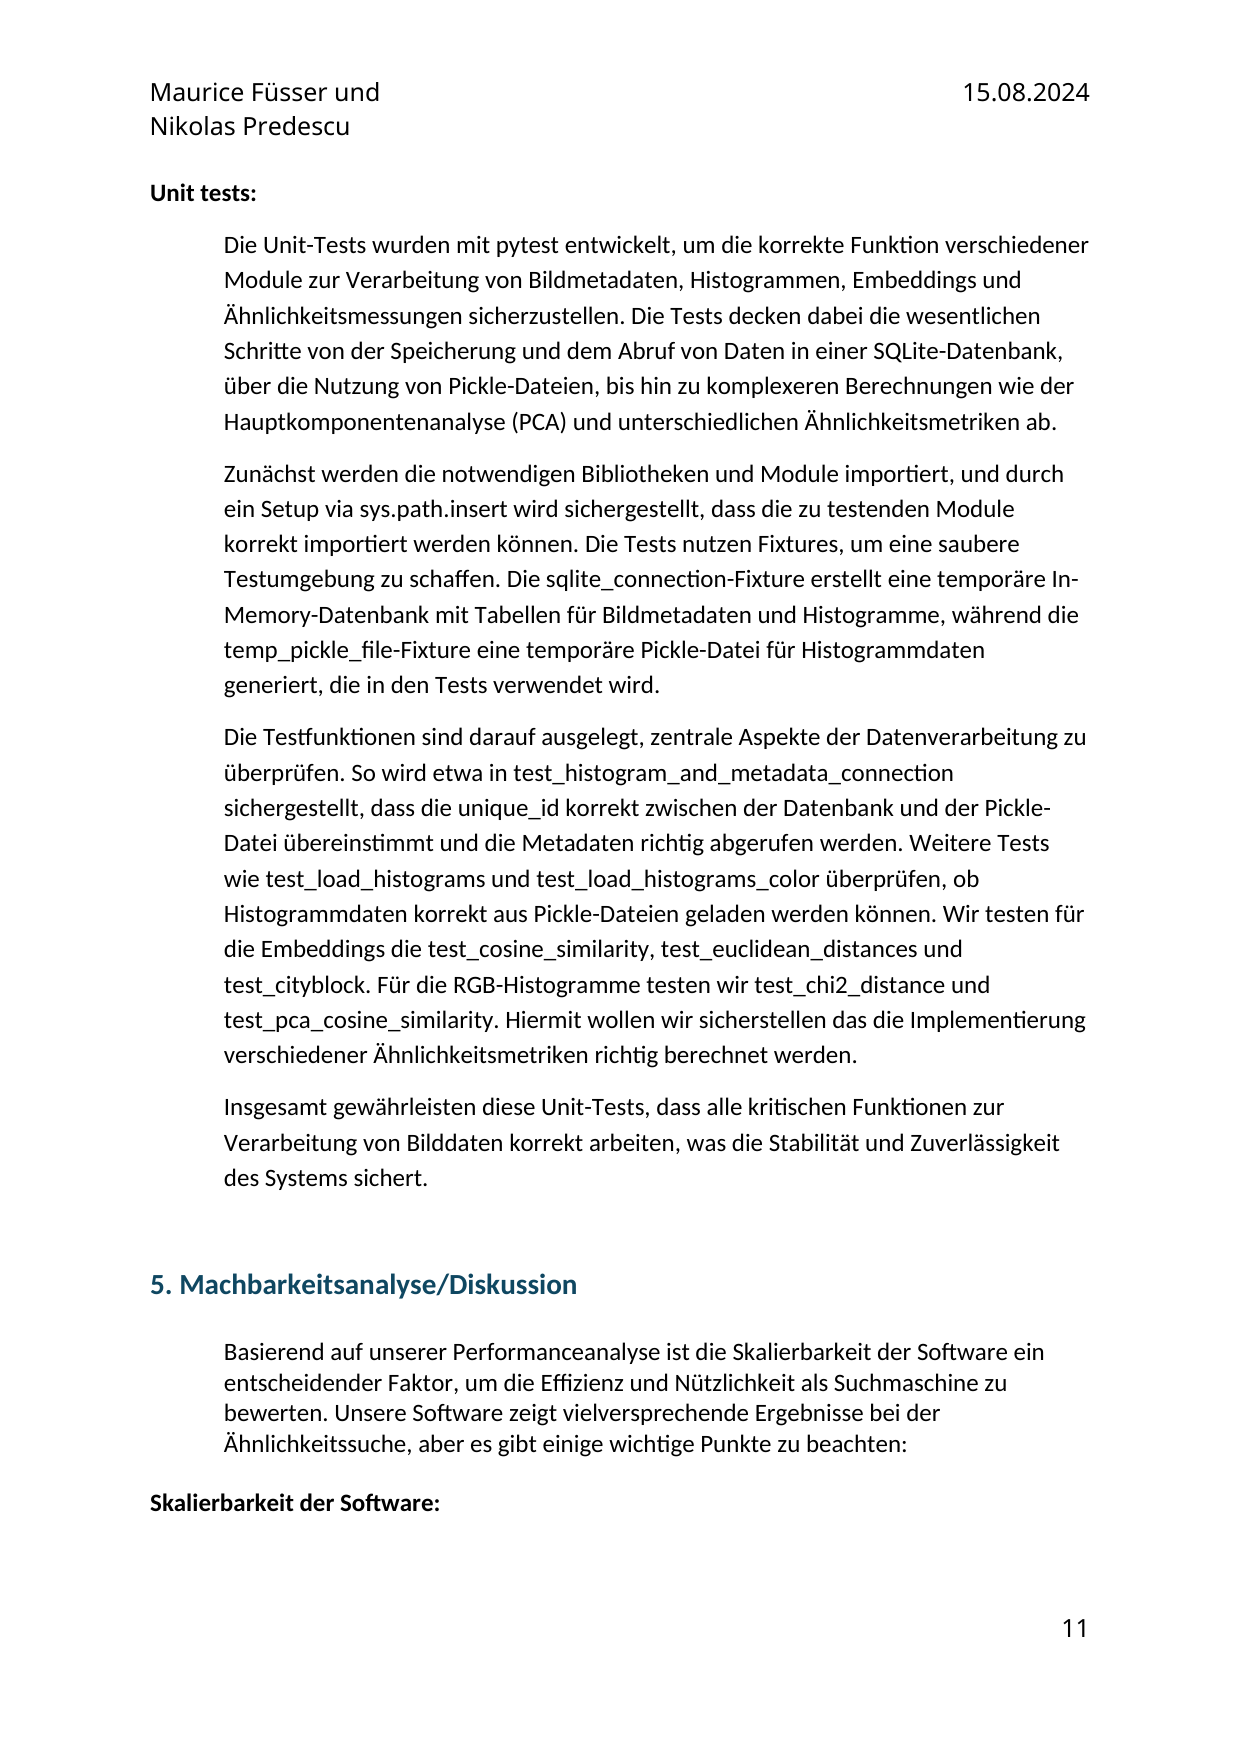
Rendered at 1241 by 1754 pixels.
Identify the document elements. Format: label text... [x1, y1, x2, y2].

text Zunächst werden die notwendigen Bibliotheken und Module importiert, und durch ein Setup via sys.path.insert wird sichergestellt, dass die zu testenden Module korrekt importiert werden können. Die Tests nutzen Fixtures, um eine saubere Testumgebung zu schaffen. Die sqlite_connection-Fixture erstellt eine temporäre In-Memory-Datenbank mit Tabellen für Bildmetadaten und Histogramme, während die temp_pickle_file-Fixture eine temporäre Pickle-Datei für Histogrammdaten generiert, die in den Tests verwendet wird. [224, 458, 1090, 700]
text Skalierbarkeit der Software: [150, 1488, 1090, 1518]
subtitle 5. Machbarkeitsanalyse/Diskussion [150, 1266, 1090, 1302]
text Unit tests: [150, 177, 1090, 208]
text Insgesamt gewährleisten diese Unit-Tests, dass alle kritischen Funktionen zur Verarbeitung von Bilddaten korrekt arbeiten, was die Stabilität und Zuverlässigkeit des Systems sichert. [224, 1091, 1090, 1192]
text Basierend auf unserer Performanceanalyse ist die Skalierbarkeit der Software ein entscheidender Faktor, um die Effizienz und Nützlichkeit als Suchmaschine zu bewerten. Unsere Software zeigt vielversprechende Ergebnisse bei der Ähnlichkeitssuche, aber es gibt einige wichtige Punkte zu beachten: [224, 1336, 1090, 1458]
text Die Testfunktionen sind darauf ausgelegt, zentrale Aspekte der Datenverarbeitung zu überprüfen. So wird etwa in test_histogram_and_metadata_connection sichergestellt, dass die unique_id korrekt zwischen der Datenbank und der Pickle-Datei übereinstimmt und die Metadaten richtig abgerufen werden. Weitere Tests wie test_load_histograms und test_load_histograms_color überprüfen, ob Histogrammdaten korrekt aus Pickle-Dateien geladen werden können. Wir testen für die Embeddings die test_cosine_similarity, test_euclidean_distances und test_cityblock. Für die RGB-Histogramme testen wir test_chi2_distance und test_pca_cosine_similarity. Hiermit wollen wir sicherstellen das die Implementierung verschiedener Ähnlichkeitsmetriken richtig berechnet werden. [224, 722, 1090, 1070]
text Die Unit-Tests wurden mit pytest entwickelt, um die korrekte Funktion verschiedener Module zur Verarbeitung von Bildmetadaten, Histogrammen, Embeddings und Ähnlichkeitsmessungen sicherzustellen. Die Tests decken dabei die wesentlichen Schritte von der Speicherung und dem Abruf von Daten in einer SQLite-Datenbank, über die Nutzung von Pickle-Dateien, bis hin zu komplexeren Berechnungen wie der Hauptkomponentenanalyse (PCA) und unterschiedlichen Ähnlichkeitsmetriken ab. [224, 229, 1090, 436]
